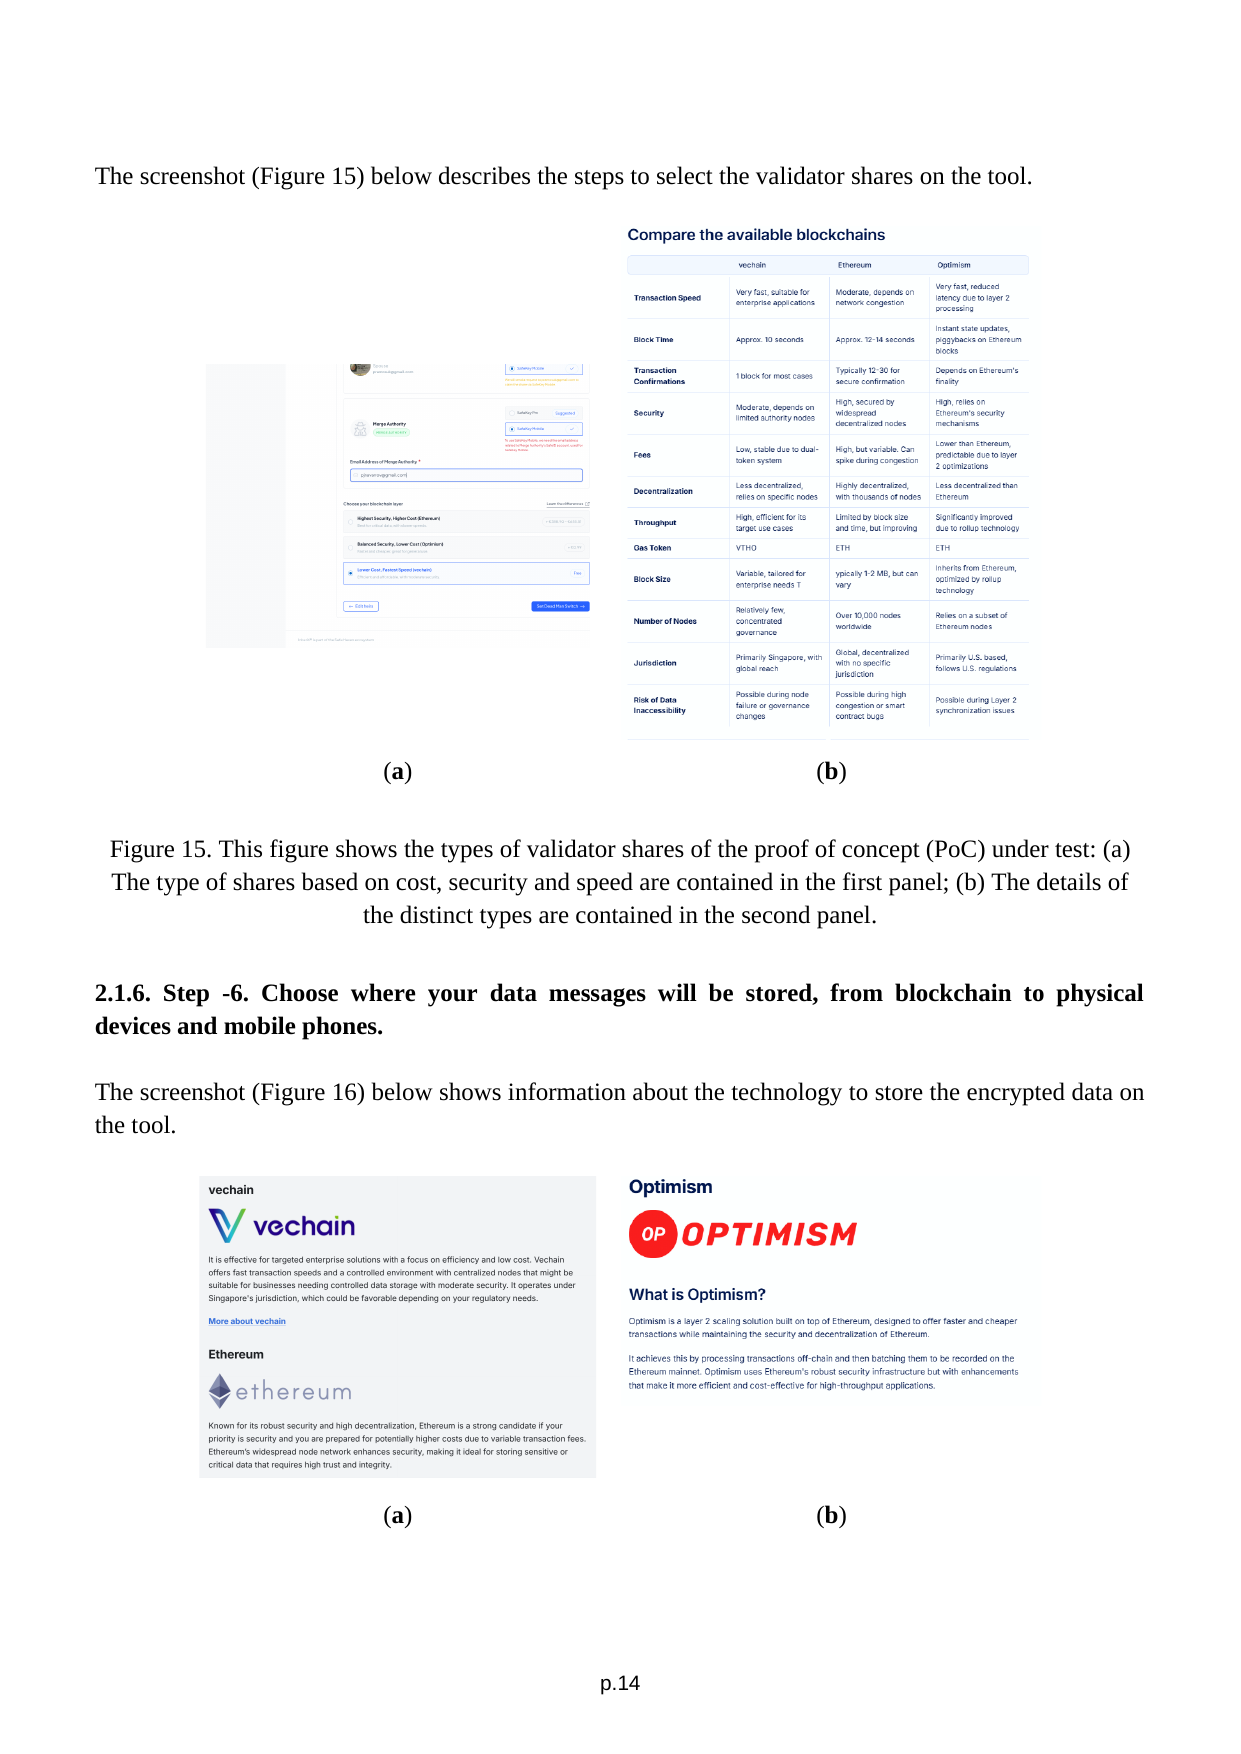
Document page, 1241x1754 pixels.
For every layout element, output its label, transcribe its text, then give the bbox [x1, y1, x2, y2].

text Figure 15. This figure shows the types of validator shares of the proof of concept (PoC) under test: (a) The type of shares based on cost, security and speed are contained in the first panel; (b) The details of the distinct types are contained in the second panel. [94, 834, 1146, 929]
text The screenshot (Figure 15) below describes the steps to select the validator shares on the tool. [94, 161, 1146, 189]
table_cell (a) [186, 756, 609, 789]
table_header [609, 227, 1054, 756]
table_header [186, 227, 609, 756]
text The screenshot (Figure 16) below shows information about the technology to store the encrypted data on the tool. [94, 1077, 1146, 1139]
picture [621, 226, 1042, 740]
picture [205, 364, 590, 648]
picture [621, 1176, 1042, 1406]
picture [199, 1176, 597, 1478]
text 2.1.6. Step -6. Choose where your data messages will be stored, from blockchain to physical devices and mobile phones. [94, 978, 1146, 1039]
table_cell (b) [609, 756, 1054, 789]
